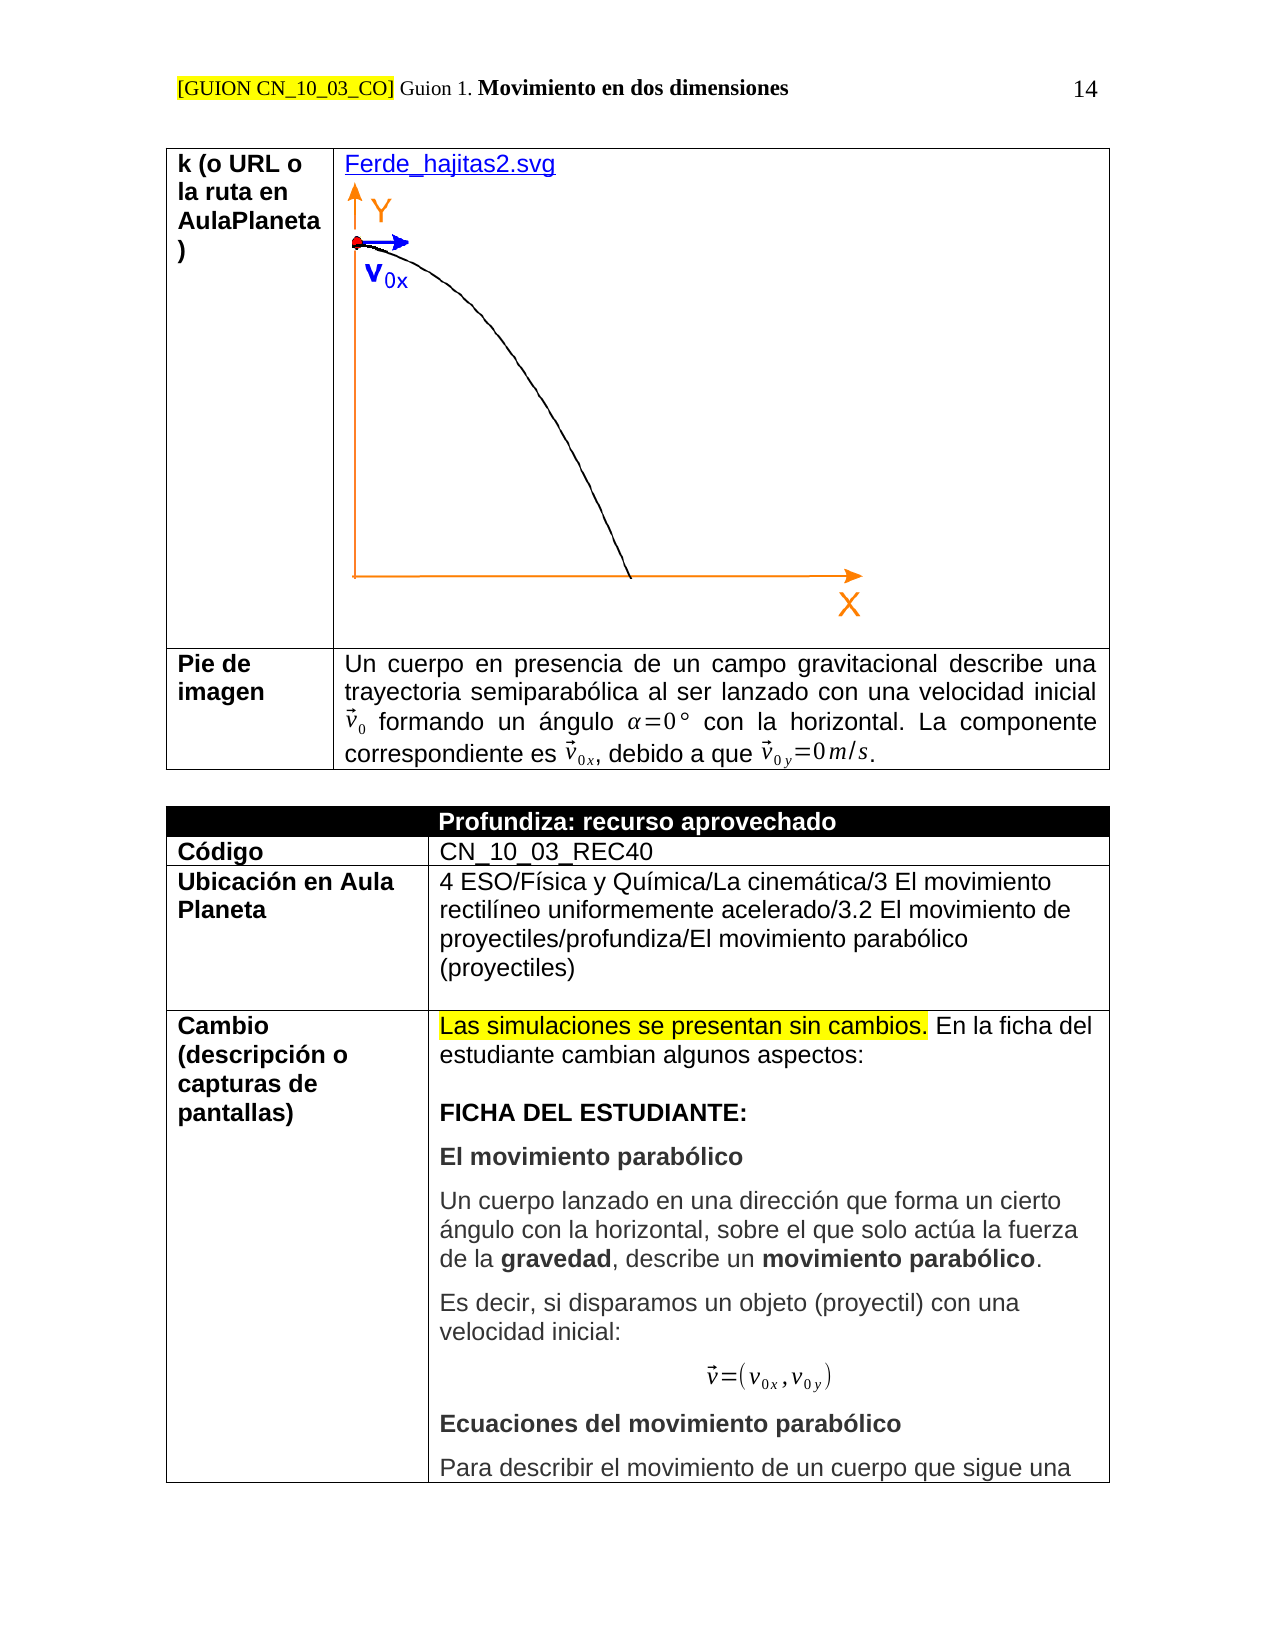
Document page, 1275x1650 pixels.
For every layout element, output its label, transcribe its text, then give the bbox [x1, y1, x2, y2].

table_cell Código [167, 837, 428, 865]
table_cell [167, 1011, 428, 1482]
picture [344, 177, 871, 619]
table_cell Un cuerpo en presencia de un campo gravitacional describe una trayectoria semiparabólica al ser lanzado con una velocidad inicial formando un ángulo con la horizontal. La componente correspondiente es , debido a que . [334, 649, 1109, 769]
table_cell 4 ESO/Física y Química/La cinemática/3 El movimiento rectilíneo uniformemente acelerado/3.2 El movimiento de proyectiles/profundiza/El movimiento parabólico (proyectiles) [429, 866, 1109, 1010]
table_cell Ubicación en Aula Planeta [167, 866, 428, 1010]
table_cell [334, 149, 1109, 648]
table_cell CN_10_03_REC40 [429, 837, 1109, 865]
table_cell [167, 149, 333, 648]
table_cell Pie de imagen [167, 649, 333, 769]
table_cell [429, 1011, 1109, 1482]
table_header Profundiza: recurso aprovechado [167, 807, 1109, 836]
